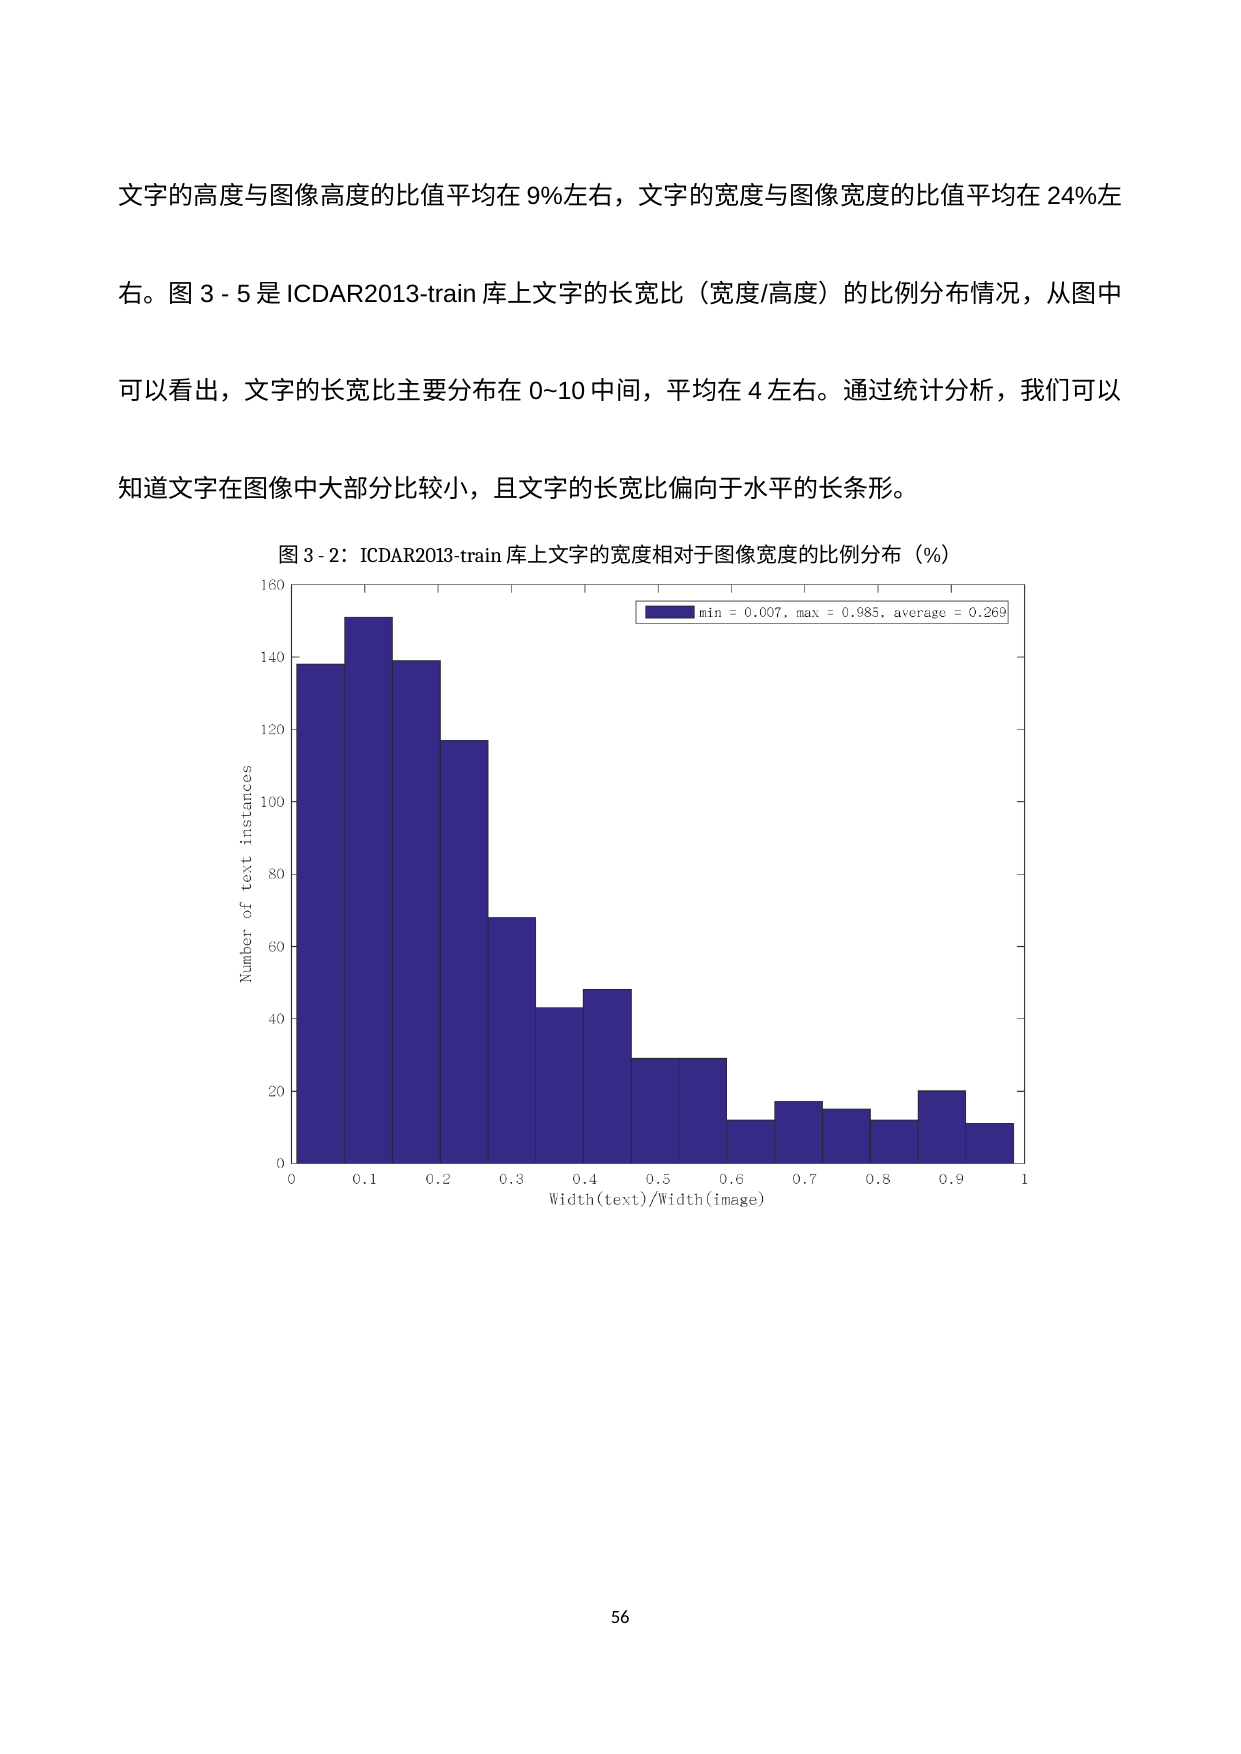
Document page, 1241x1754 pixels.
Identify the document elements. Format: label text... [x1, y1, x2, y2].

picture [168, 569, 1113, 1217]
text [118, 161, 1122, 519]
text 图 3 - 2：ICDAR2013-train库上文字的宽度相对于图像宽度的比例分布（%） [118, 537, 1122, 569]
